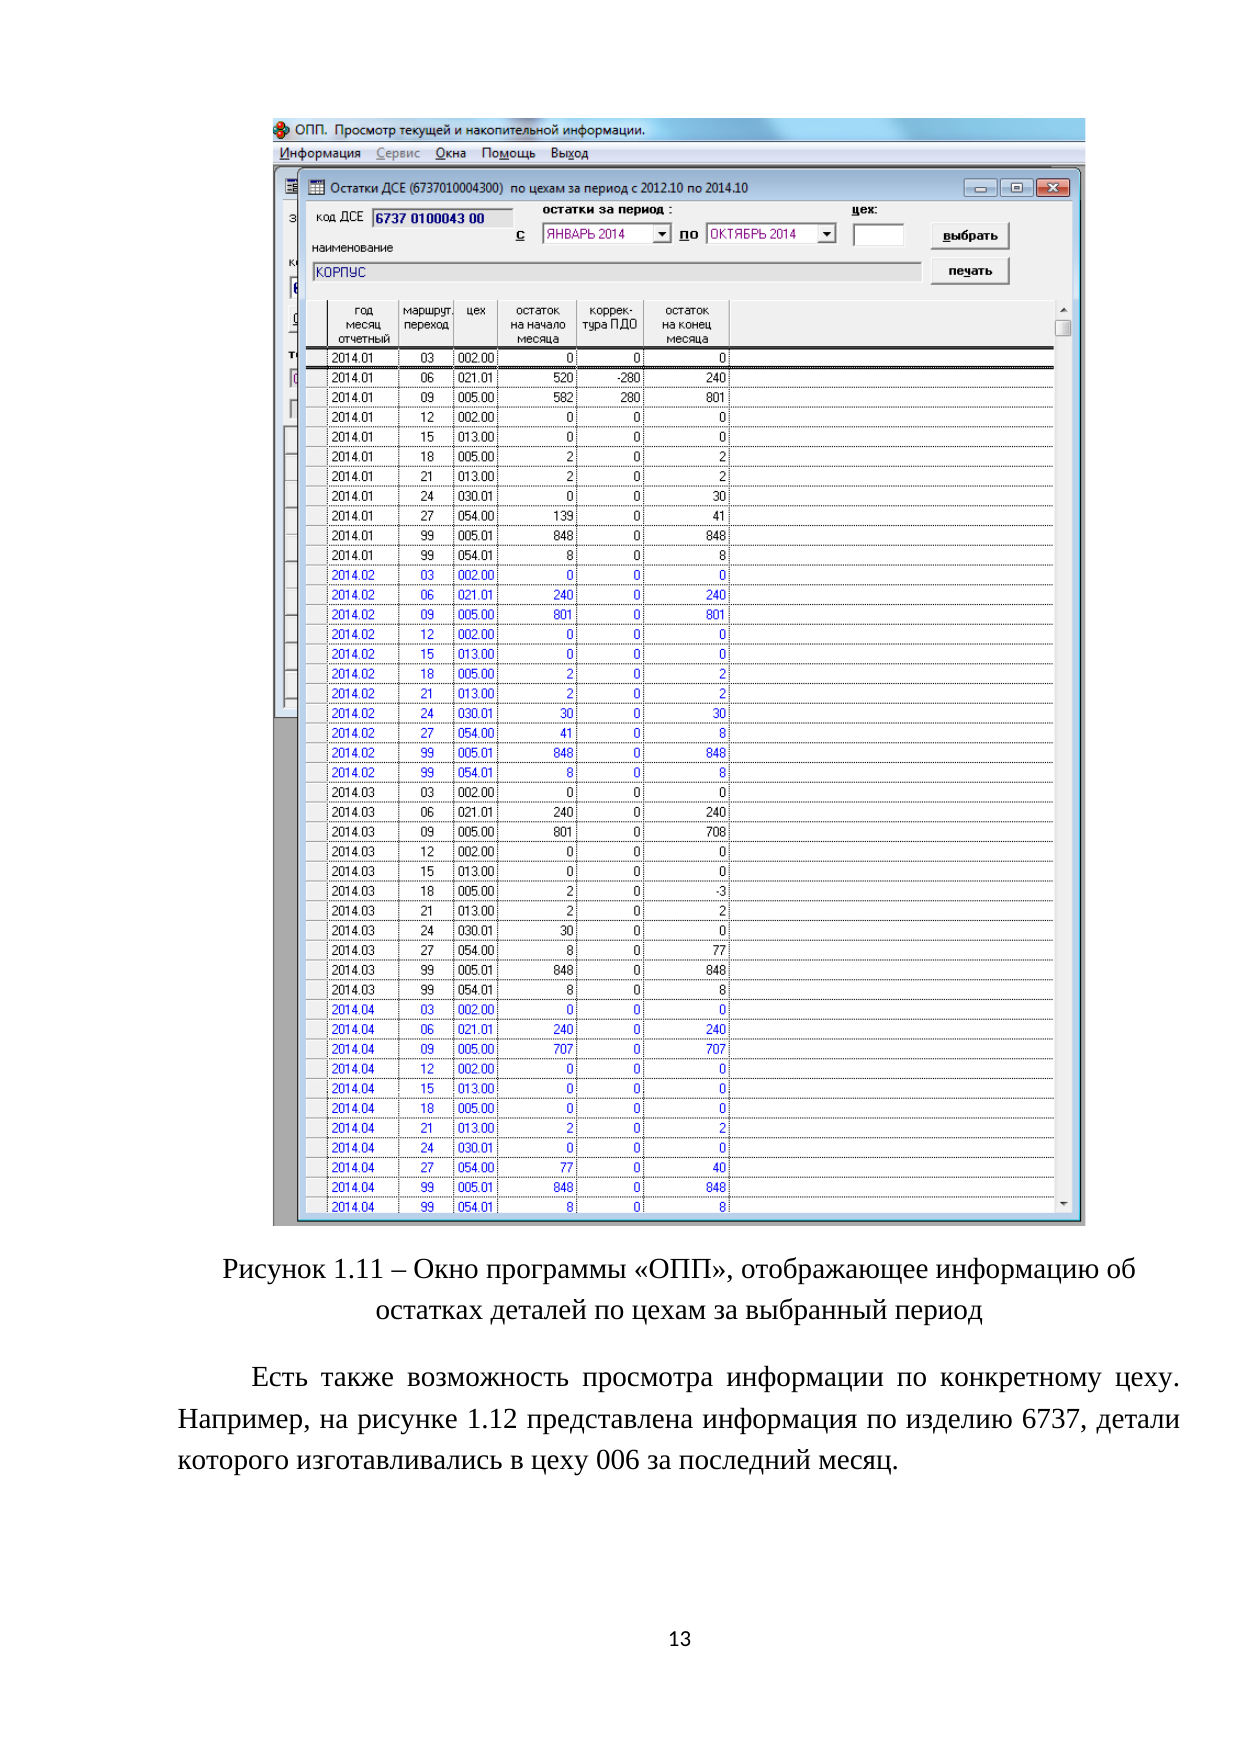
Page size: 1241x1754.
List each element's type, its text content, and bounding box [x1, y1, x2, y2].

picture [272, 118, 1086, 1226]
text Есть также возможность просмотра информации по конкретному цеху. Например, на рисунке 1.12 представлена информация по изделию 6737, детали которого изготавливались в цеху 006 за последний месяц. [177, 1353, 1181, 1478]
text Рисунок 1.11 – Окно программы «ОПП», отображающее информацию об остатках деталей по цехам за выбранный период [177, 1245, 1181, 1328]
